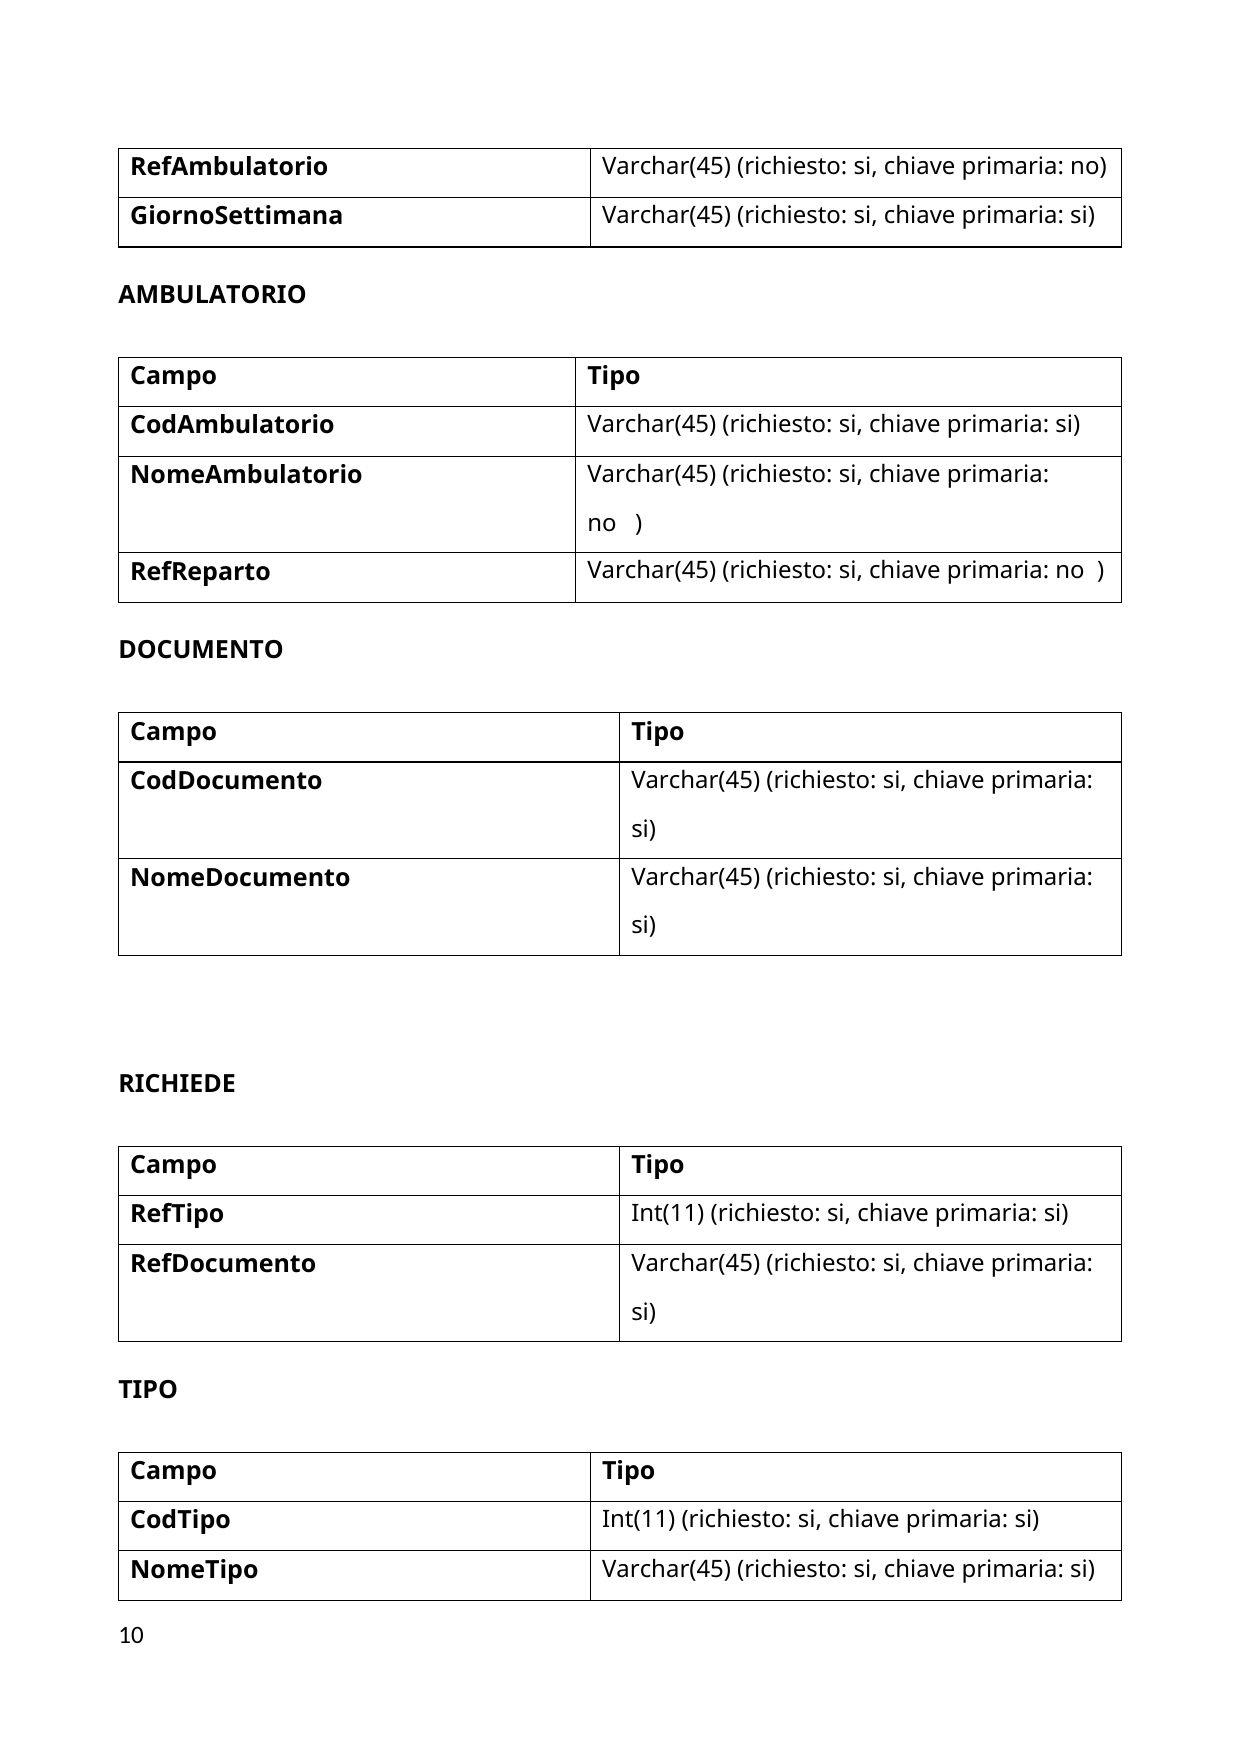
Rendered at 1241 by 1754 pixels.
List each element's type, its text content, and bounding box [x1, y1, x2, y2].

text TIPO [118, 1371, 1122, 1405]
table_header Tipo [591, 1453, 1121, 1501]
table_header Campo [119, 358, 575, 406]
text RICHIEDE [118, 1065, 1122, 1099]
table_cell Varchar(45) (richiesto: si, chiave primaria: no ) [576, 553, 1121, 602]
table_cell Varchar(45) (richiesto: si, chiave primaria: si) [591, 1551, 1121, 1600]
table_header Campo [119, 713, 619, 761]
table_cell Varchar(45) (richiesto: si, chiave primaria: no) [591, 149, 1121, 197]
table_cell Varchar(45) (richiesto: si, chiave primaria: si) [576, 407, 1121, 456]
table_cell Varchar(45) (richiesto: si, chiave primaria: si) [620, 1245, 1121, 1341]
table_cell Varchar(45) (richiesto: si, chiave primaria: no ) [576, 457, 1121, 552]
table_cell CodTipo [119, 1502, 590, 1550]
table_header Campo [119, 1453, 590, 1501]
table_header Tipo [620, 1147, 1121, 1195]
table_cell CodDocumento [119, 763, 619, 858]
table_cell RefTipo [119, 1196, 619, 1244]
table_cell RefAmbulatorio [119, 149, 590, 197]
table_header Tipo [620, 713, 1121, 761]
text AMBULATORIO [118, 277, 1122, 311]
table_cell Varchar(45) (richiesto: si, chiave primaria: si) [591, 198, 1121, 246]
table_cell RefReparto [119, 553, 575, 602]
table_cell Int(11) (richiesto: si, chiave primaria: si) [591, 1502, 1121, 1550]
table_cell CodAmbulatorio [119, 407, 575, 456]
table_cell NomeAmbulatorio [119, 457, 575, 552]
table_cell Varchar(45) (richiesto: si, chiave primaria: si) [620, 763, 1121, 858]
table_cell Int(11) (richiesto: si, chiave primaria: si) [620, 1196, 1121, 1244]
table_cell GiornoSettimana [119, 198, 590, 246]
text DOCUMENTO [118, 632, 1122, 666]
table_cell Varchar(45) (richiesto: si, chiave primaria: si) [620, 859, 1121, 955]
table_cell RefDocumento [119, 1245, 619, 1341]
table_cell NomeDocumento [119, 859, 619, 955]
table_header Campo [119, 1147, 619, 1195]
table_header Tipo [576, 358, 1121, 406]
table_cell NomeTipo [119, 1551, 590, 1600]
